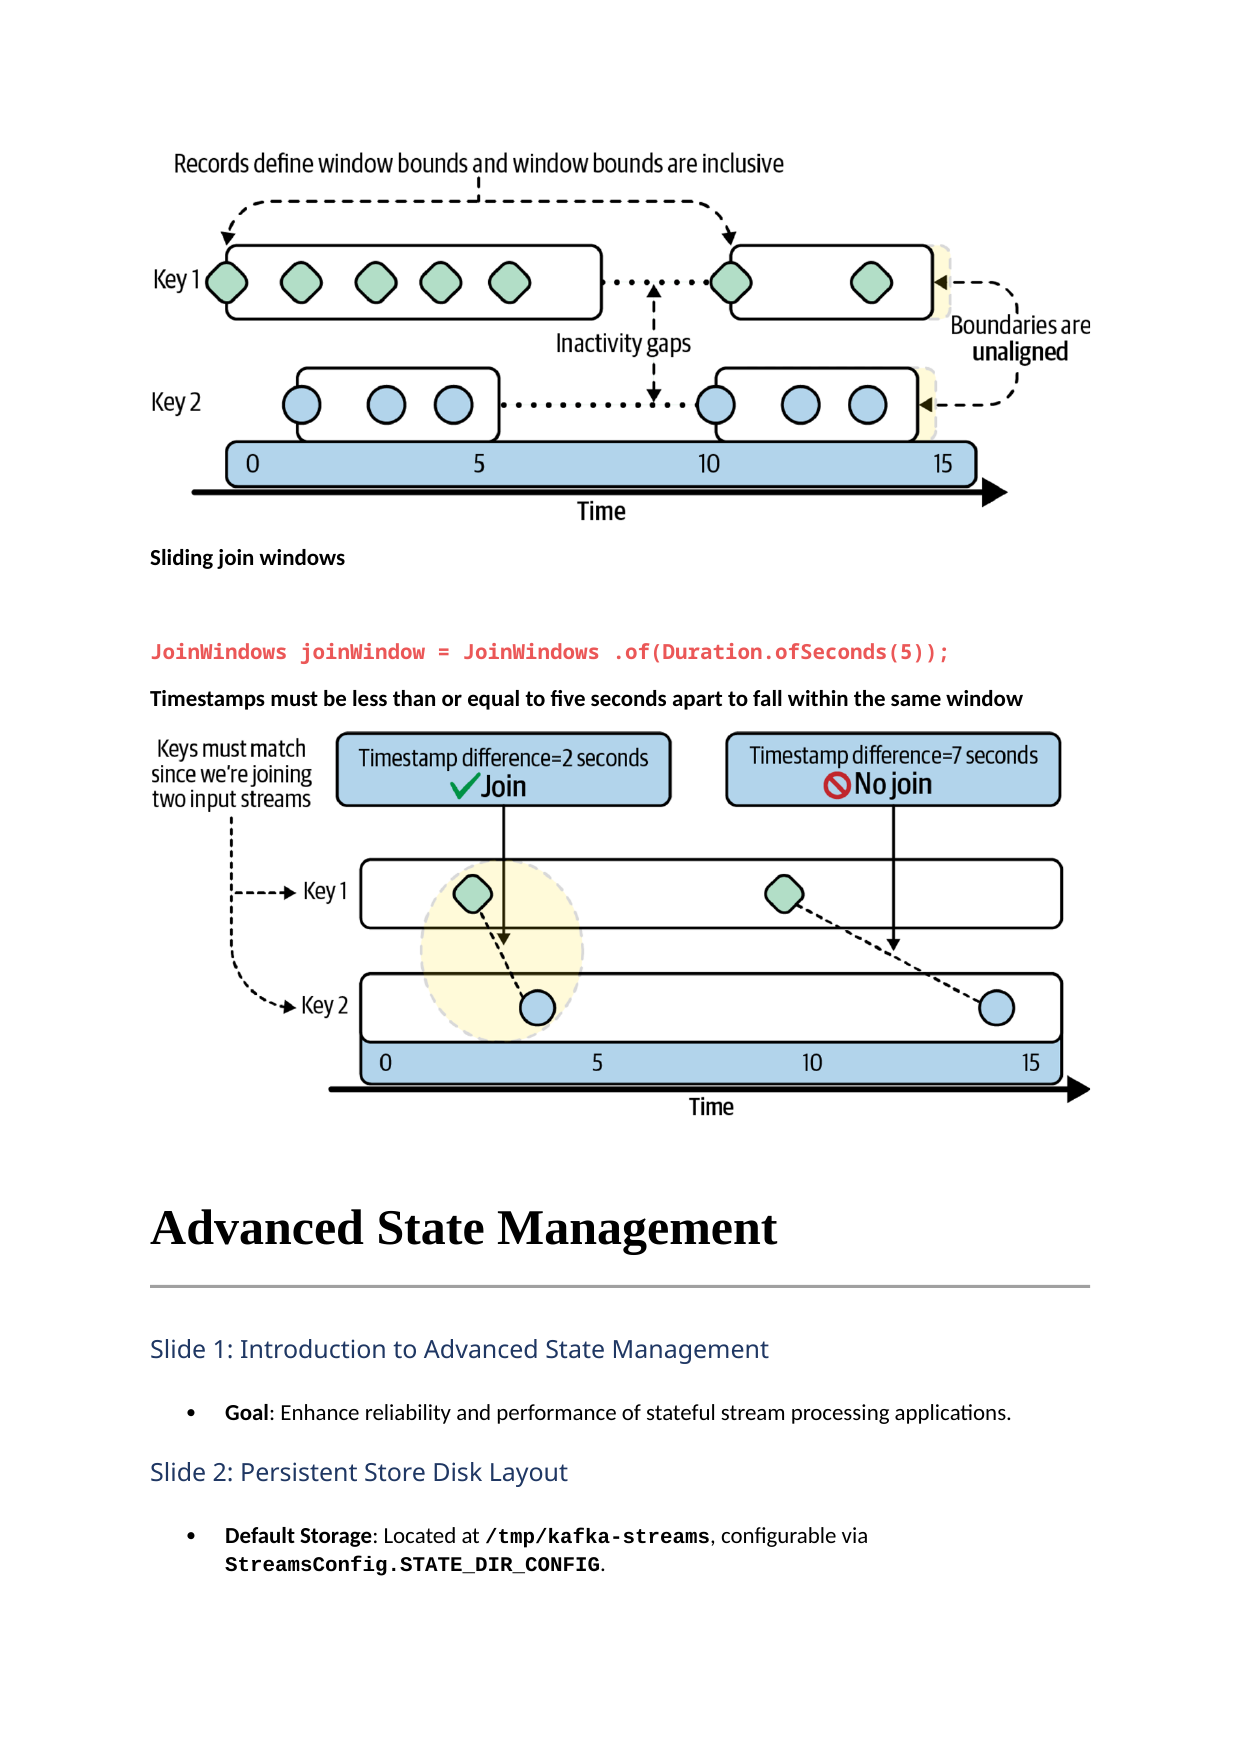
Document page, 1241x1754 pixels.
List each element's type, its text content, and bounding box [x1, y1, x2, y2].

text Sliding join windows [150, 543, 1090, 571]
text Timestamps must be less than or equal to five seconds apart to fall within the same window [150, 684, 1090, 712]
picture [150, 731, 1091, 1120]
subtitle Advanced State Management [150, 1198, 1090, 1256]
subtitle Slide 1: Introduction to Advanced State Management [150, 1332, 1090, 1366]
subtitle Slide 2: Persistent Store Disk Layout [150, 1455, 1090, 1489]
text JoinWindows joinWindow = JoinWindows .of(Duration.ofSeconds(5)); [150, 637, 1090, 665]
list Goal: Enhance reliability and performance of stateful stream processing applications. [187, 1398, 1090, 1426]
list Default Storage: Located at /tmp/kafka-streams, configurable via StreamsConfig.STATE_DIR_CONFIG. [187, 1521, 1090, 1578]
picture [150, 150, 1091, 525]
